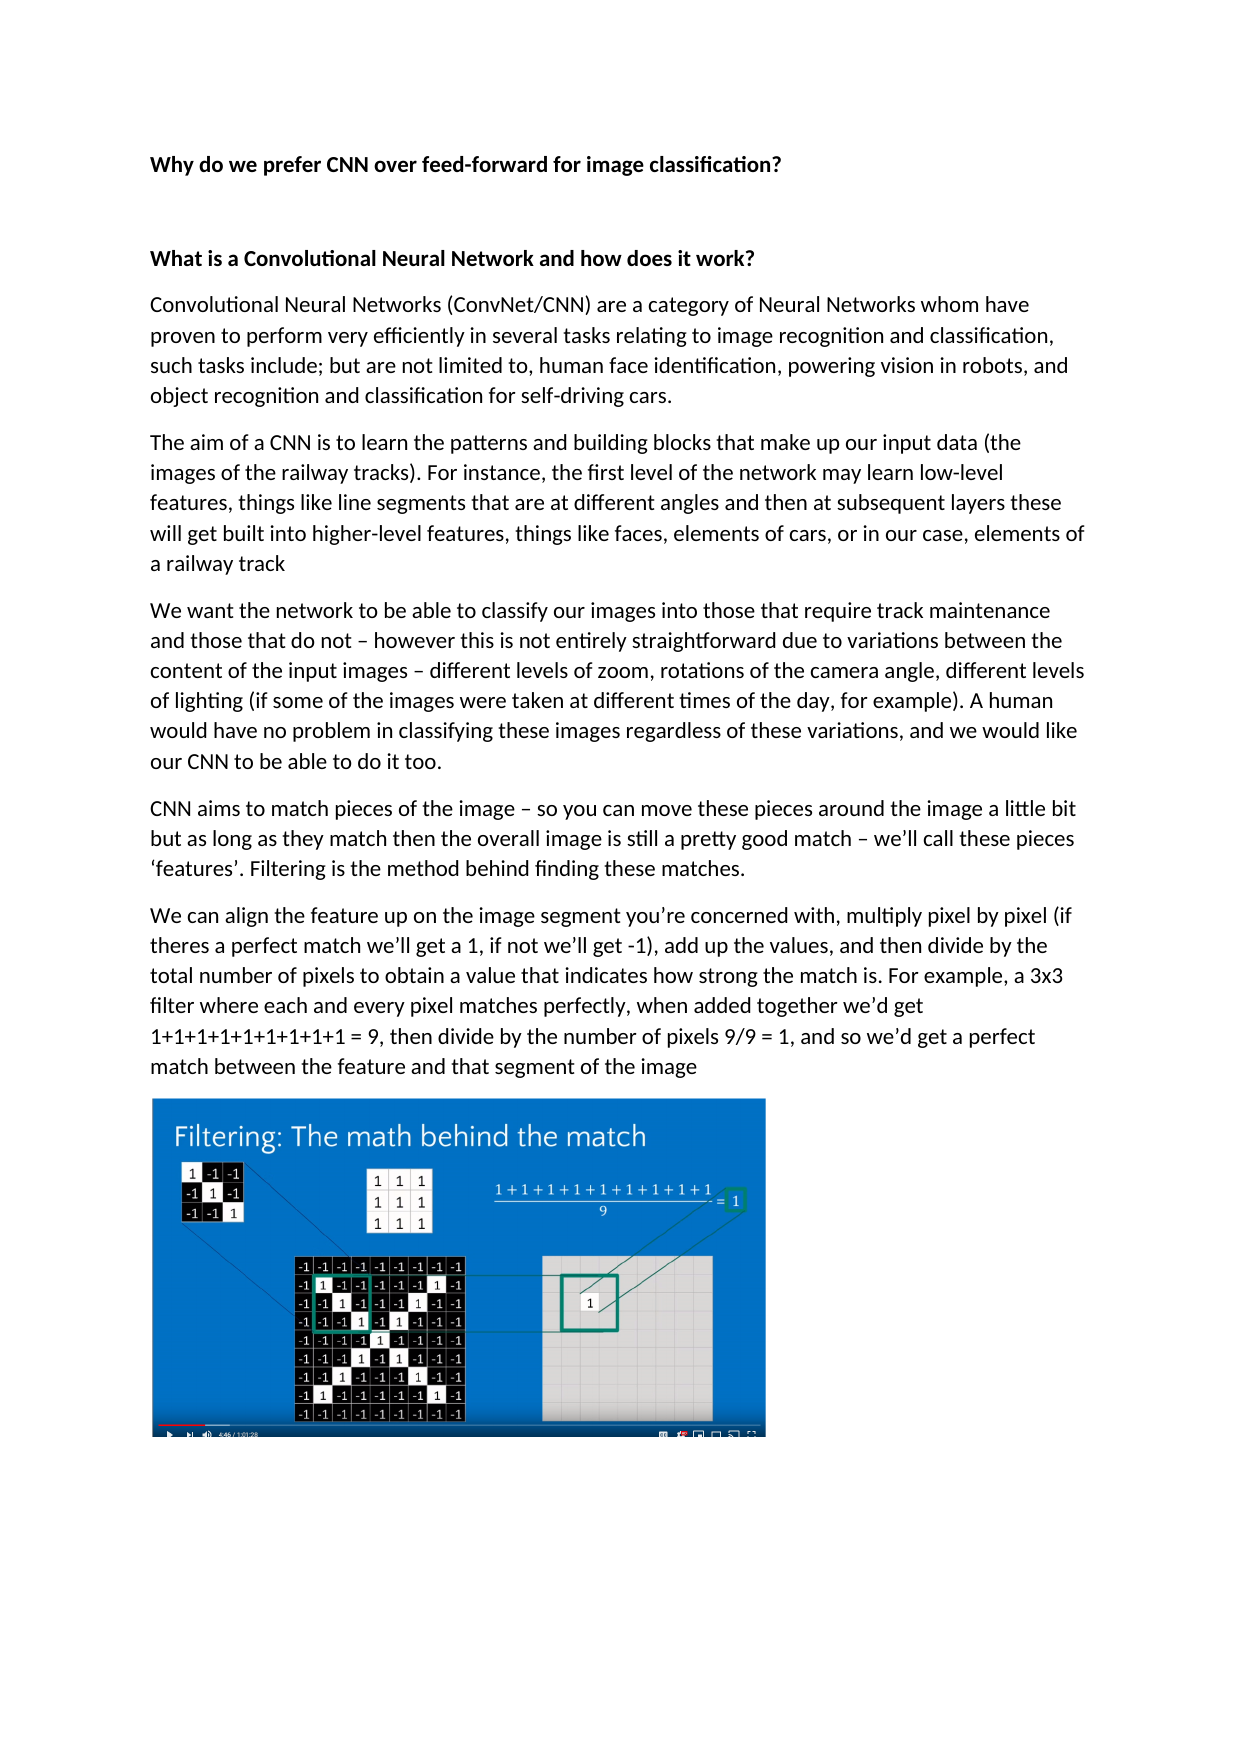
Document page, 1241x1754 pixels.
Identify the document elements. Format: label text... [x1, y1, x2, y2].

text Why do we prefer CNN over feed-forward for image classification? [150, 150, 1090, 178]
text We can align the feature up on the image segment you’re concerned with, multiply pixel by pixel (if theres a perfect match we’ll get a 1, if not we’ll get -1), add up the values, and then divide by the total number of pixels to obtain a value that indicates how strong the match is. For example, a 3x3 filter where each and every pixel matches perfectly, when added together we’d get 1+1+1+1+1+1+1+1+1 = 9, then divide by the number of pixels 9/9 = 1, and so we’d get a perfect match between the feature and that segment of the image [150, 901, 1090, 1080]
text What is a Convolutional Neural Network and how does it work? [150, 244, 1090, 272]
text We want the network to be able to classify our images into those that require track maintenance and those that do not – however this is not entirely straightforward due to variations between the content of the input images – different levels of zoom, rotations of the camera angle, different levels of lighting (if some of the images were taken at different times of the day, for example). A human would have no problem in classifying these images regardless of these variations, and we would like our CNN to be able to do it too. [150, 596, 1090, 775]
text Convolutional Neural Networks (ConvNet/CNN) are a category of Neural Networks whom have proven to perform very efficiently in several tasks relating to image recognition and classification, such tasks include; but are not limited to, human face identification, powering vision in robots, and object recognition and classification for self-driving cars. [150, 291, 1090, 409]
picture [150, 1098, 770, 1437]
text CNN aims to match pieces of the image – so you can move these pieces around the image a little bit but as long as they match then the overall image is still a pretty good match – we’ll call these pieces ‘features’. Filtering is the method behind finding these matches. [150, 794, 1090, 882]
text The aim of a CNN is to learn the patterns and building blocks that make up our input data (the images of the railway tracks). For instance, the first level of the network may learn low-level features, things like line segments that are at different angles and then at subsequent layers these will get built into higher-level features, things like faces, elements of cars, or in our case, elements of a railway track [150, 428, 1090, 577]
